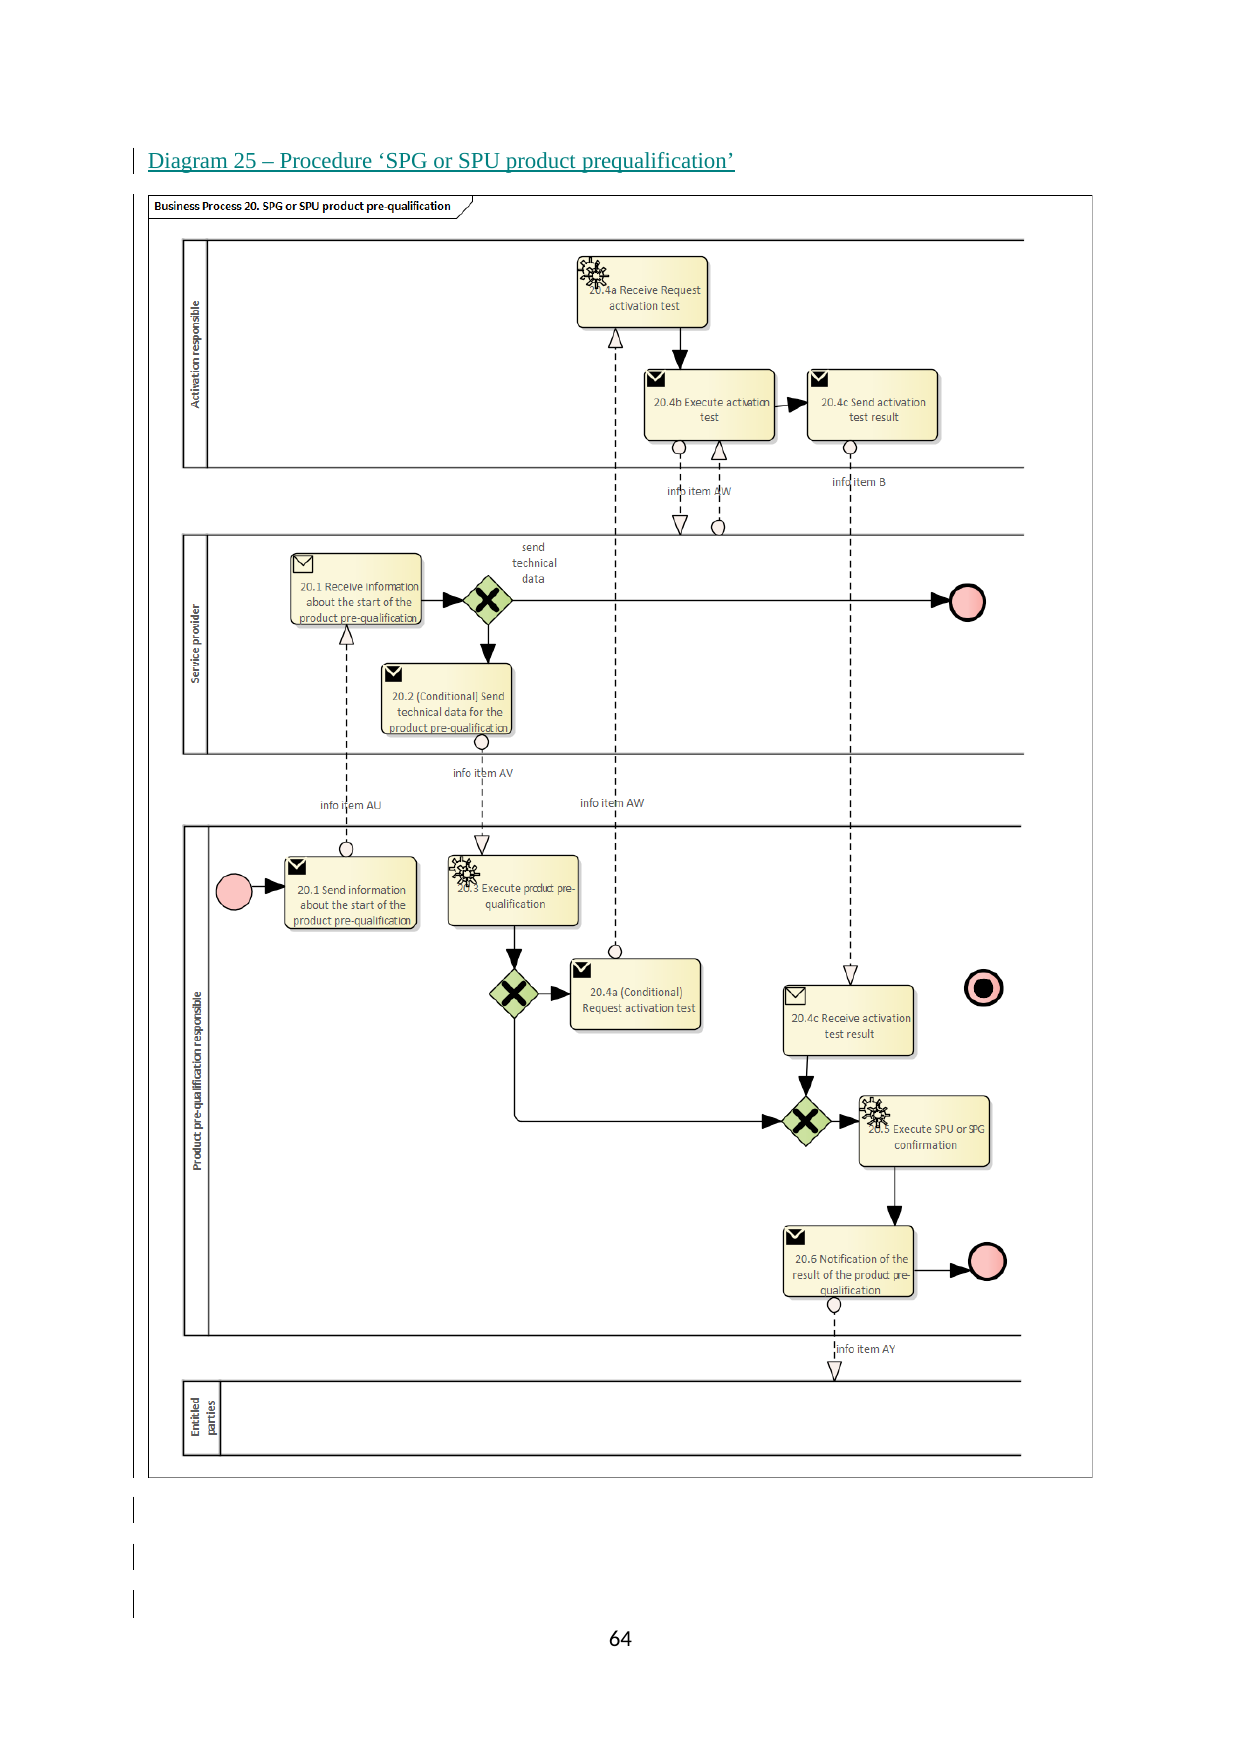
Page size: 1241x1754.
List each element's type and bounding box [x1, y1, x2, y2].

picture [147, 194, 1093, 1478]
